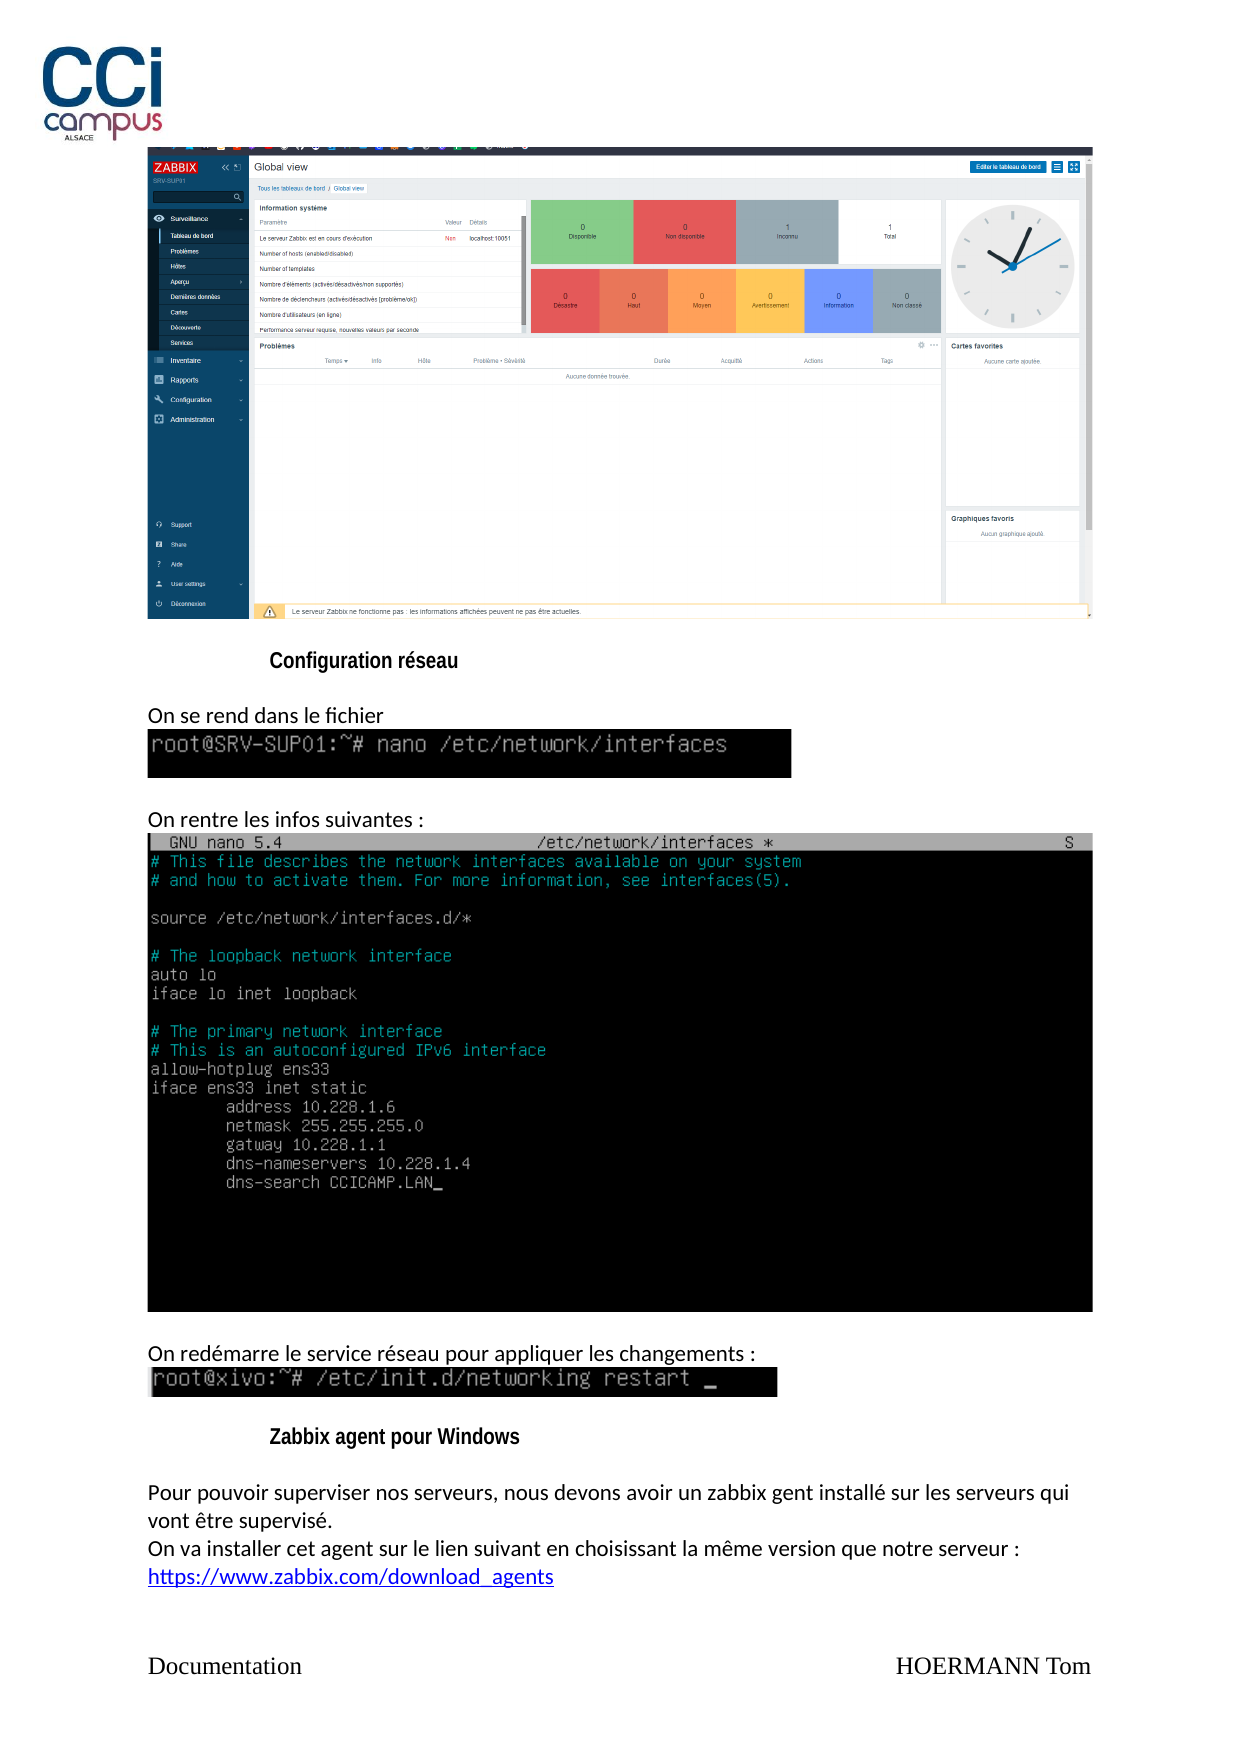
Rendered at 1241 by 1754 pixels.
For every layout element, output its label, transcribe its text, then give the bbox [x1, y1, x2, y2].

text On se rend dans le fichier [148, 701, 1093, 729]
picture [147, 1367, 778, 1397]
subtitle Zabbix agent pour Windows [269, 1423, 1093, 1450]
text Pour pouvoir superviser nos serveurs, nous devons avoir un zabbix gent installé sur les serveurs qui vont être supervisé. [148, 1478, 1093, 1534]
text On redémarre le service réseau pour appliquer les changements : [148, 1339, 1093, 1367]
picture [35, 26, 1093, 619]
text On va installer cet agent sur le lien suivant en choisissant la même version que notre serveur : [148, 1534, 1093, 1562]
picture [147, 729, 792, 778]
text On rentre les infos suivantes : [148, 806, 1093, 833]
subtitle Configuration réseau [269, 647, 1093, 673]
text https://www.zabbix.com/download_agents [148, 1562, 1093, 1590]
picture [147, 833, 1093, 1312]
